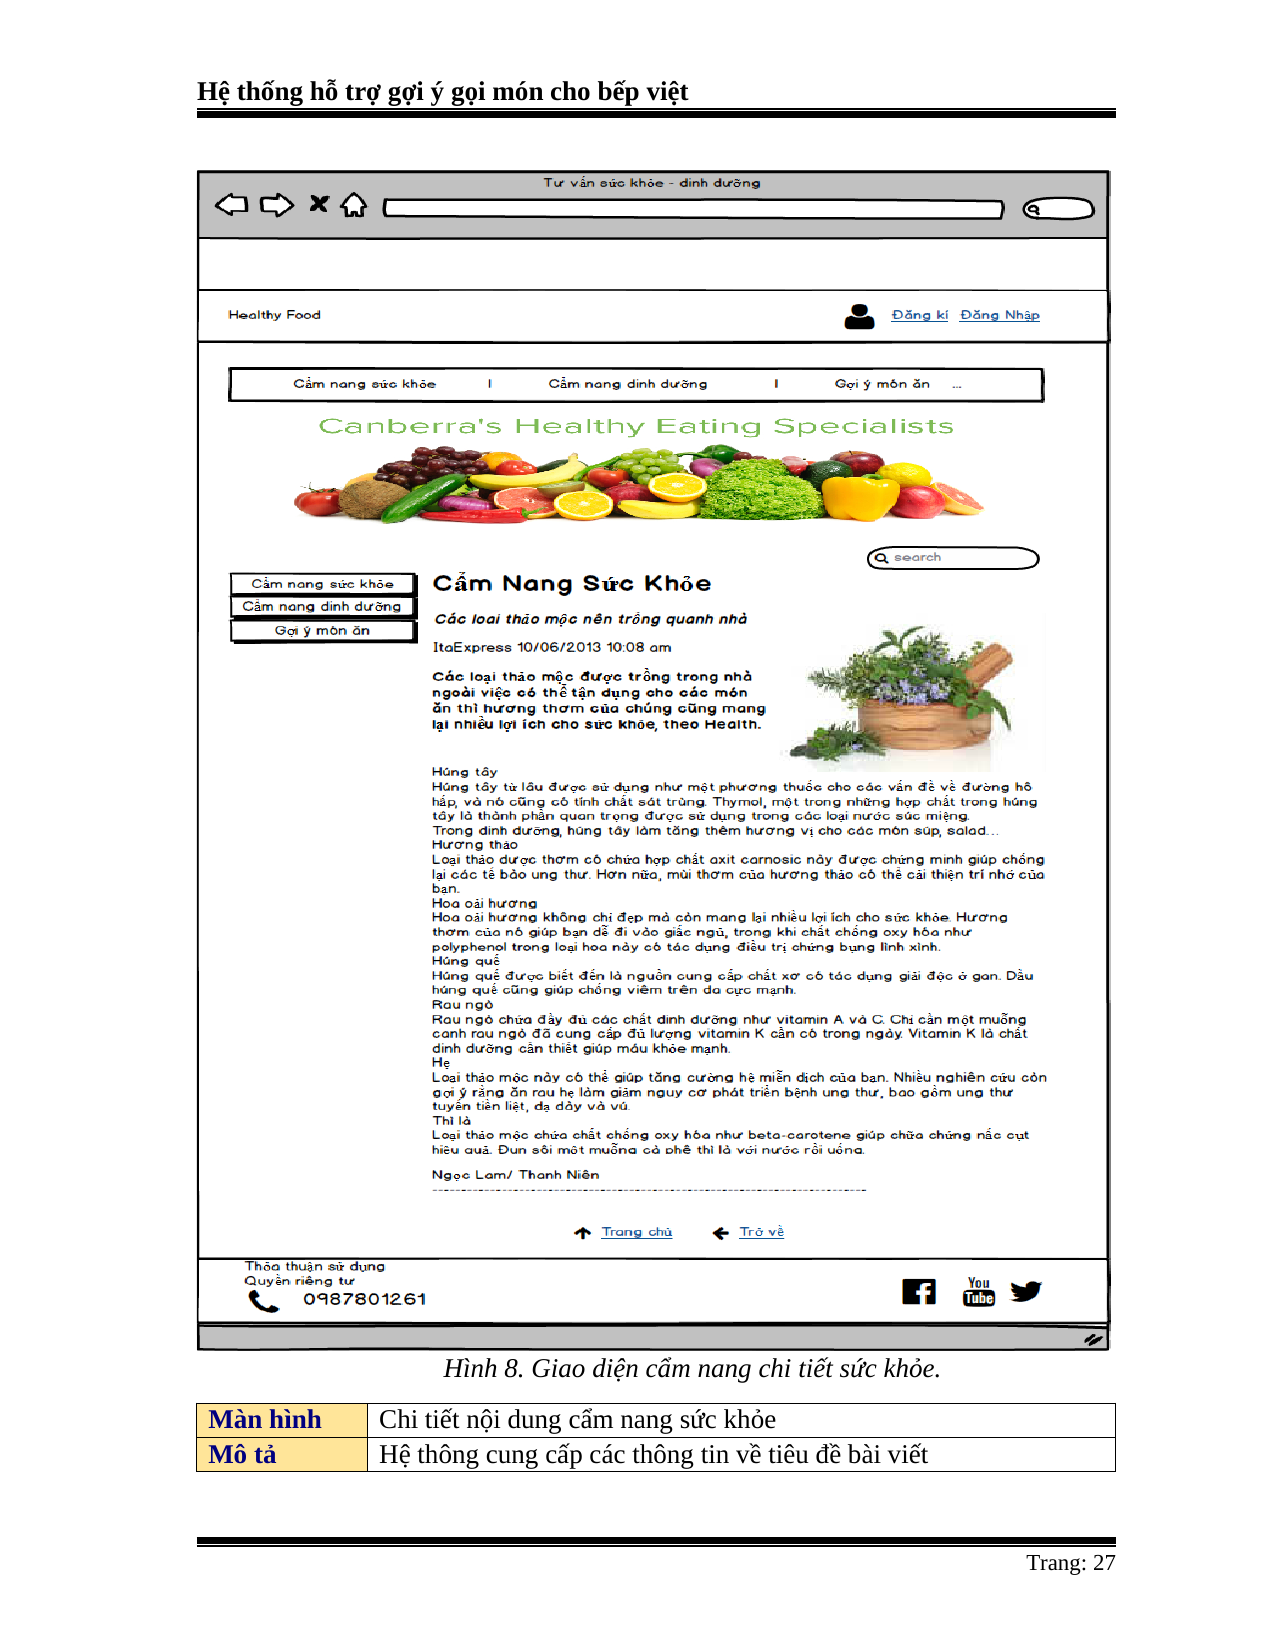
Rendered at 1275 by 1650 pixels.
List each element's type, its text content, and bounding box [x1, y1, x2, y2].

table_header Màn hình [197, 1404, 367, 1437]
table_cell Hệ thông cung cấp các thông tin về tiêu đề bài viết [368, 1438, 1115, 1471]
picture [196, 170, 1111, 1351]
table_header Chi tiết nội dung cẩm nang sức khỏe [368, 1404, 1115, 1437]
list Hình 8. Giao diện cẩm nang chi tiết sức khỏe. [272, 1352, 1116, 1383]
table_cell Mô tả [197, 1438, 367, 1471]
